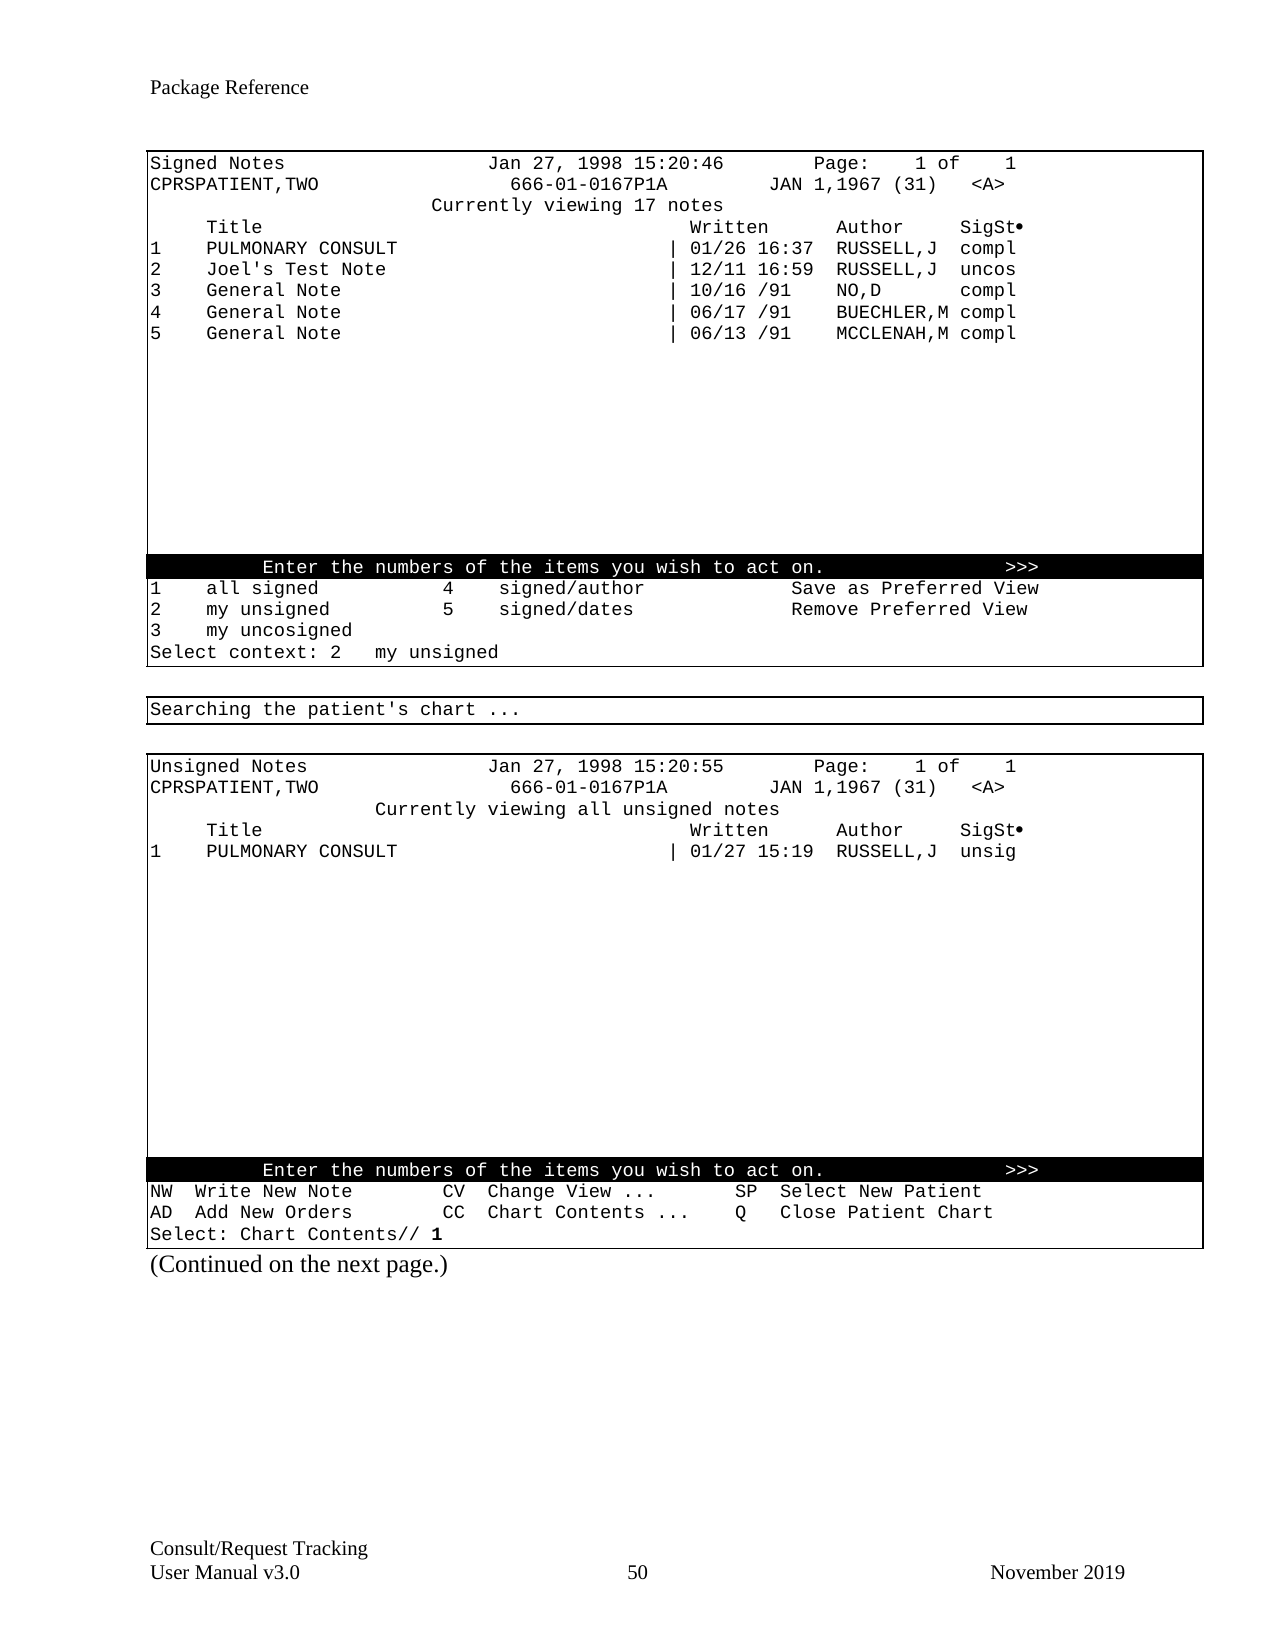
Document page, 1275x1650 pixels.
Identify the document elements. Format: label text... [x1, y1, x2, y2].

text Enter the numbers of the items you wish to act on. >>> [148, 554, 1202, 575]
text (Continued on the next page.) [150, 1249, 1125, 1278]
text AD Add New Orders CC Chart Contents ... Q Close Patient Chart [148, 1199, 1202, 1221]
text Signed Notes Jan 27, 1998 15:20:46 Page: 1 of 1 [148, 152, 1202, 171]
text 1 all signed 4 signed/author Save as Preferred View [148, 575, 1202, 596]
text CPRSPATIENT,TWO 666-01-0167P1A JAN 1,1967 (31) <A> [148, 774, 1202, 796]
text Title Written Author SigSt [148, 817, 1202, 838]
text Title Written Author SigSt [148, 214, 1202, 235]
text Currently viewing all unsigned notes [148, 796, 1202, 817]
text 3 my uncosigned [148, 617, 1202, 639]
text Enter the numbers of the items you wish to act on. >>> [148, 1157, 1202, 1178]
text NW Write New Note CV Change View ... SP Select New Patient [148, 1178, 1202, 1199]
text 5 General Note | 06/13 /91 MCCLENAH,M compl [148, 320, 1202, 345]
text Select: Chart Contents// 1 [148, 1221, 1202, 1248]
text Unsigned Notes Jan 27, 1998 15:20:55 Page: 1 of 1 [148, 755, 1202, 774]
text 2 my unsigned 5 signed/dates Remove Preferred View [148, 596, 1202, 617]
text 4 General Note | 06/17 /91 BUECHLER,M compl [148, 299, 1202, 320]
text 1 PULMONARY CONSULT | 01/27 15:19 RUSSELL,J unsig [148, 838, 1202, 863]
text Select context: 2 my unsigned [148, 639, 1202, 666]
text 3 General Note | 10/16 /91 NO,D compl [148, 277, 1202, 299]
text Searching the patient's chart ... [148, 698, 1202, 723]
text 1 PULMONARY CONSULT | 01/26 16:37 RUSSELL,J compl [148, 235, 1202, 256]
text CPRSPATIENT,TWO 666-01-0167P1A JAN 1,1967 (31) <A> [148, 171, 1202, 192]
text Currently viewing 17 notes [148, 192, 1202, 214]
text 2 Joel's Test Note | 12/11 16:59 RUSSELL,J uncos [148, 256, 1202, 277]
